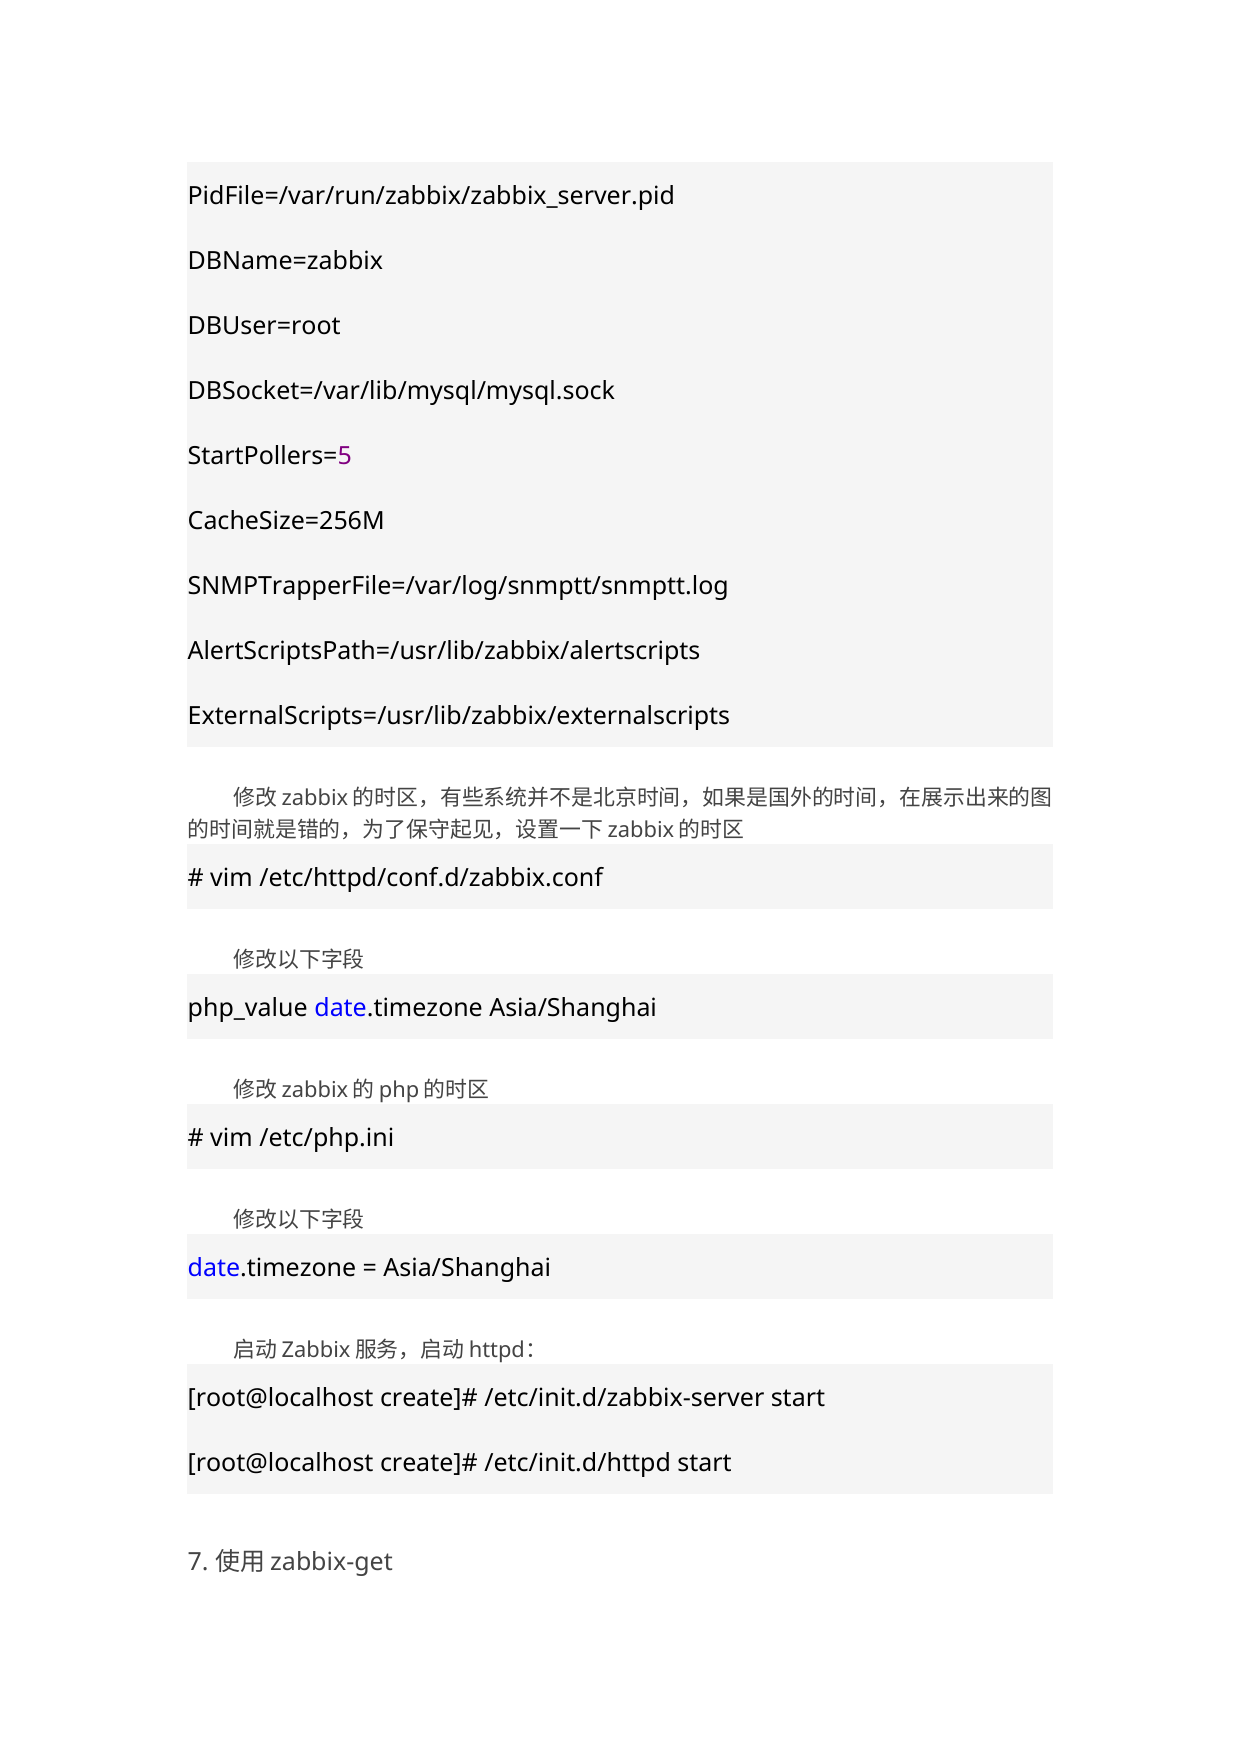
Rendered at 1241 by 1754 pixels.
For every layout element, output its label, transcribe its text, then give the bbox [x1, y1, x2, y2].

text PidFile=/var/run/zabbix/zabbix_server.pid [187, 162, 1053, 227]
text ExternalScripts=/usr/lib/zabbix/externalscripts [187, 682, 1053, 747]
text AlertScriptsPath=/usr/lib/zabbix/alertscripts [187, 617, 1053, 682]
text 7. 使用zabbix-get [187, 1527, 1053, 1592]
text [root@localhost create]# /etc/init.d/httpd start [187, 1429, 1053, 1494]
text DBUser=root [187, 292, 1053, 357]
text 修改以下字段 [187, 942, 1053, 974]
text php_value date.timezone Asia/Shanghai [187, 974, 1053, 1039]
text DBName=zabbix [187, 227, 1053, 292]
text # vim /etc/php.ini [187, 1104, 1053, 1169]
text 修改zabbix的php的时区 [187, 1072, 1053, 1104]
text StartPollers=5 [187, 422, 1053, 487]
text date.timezone = Asia/Shanghai [187, 1234, 1053, 1299]
text [root@localhost create]# /etc/init.d/zabbix-server start [187, 1364, 1053, 1429]
text CacheSize=256M [187, 487, 1053, 552]
text 启动Zabbix服务，启动httpd： [187, 1332, 1053, 1364]
text 修改zabbix的时区，有些系统并不是北京时间，如果是国外的时间，在展示出来的图的时间就是错的，为了保守起见，设置一下zabbix的时区 [187, 779, 1053, 844]
text # vim /etc/httpd/conf.d/zabbix.conf [187, 844, 1053, 909]
text 修改以下字段 [187, 1202, 1053, 1234]
text SNMPTrapperFile=/var/log/snmptt/snmptt.log [187, 552, 1053, 617]
text DBSocket=/var/lib/mysql/mysql.sock [187, 357, 1053, 422]
